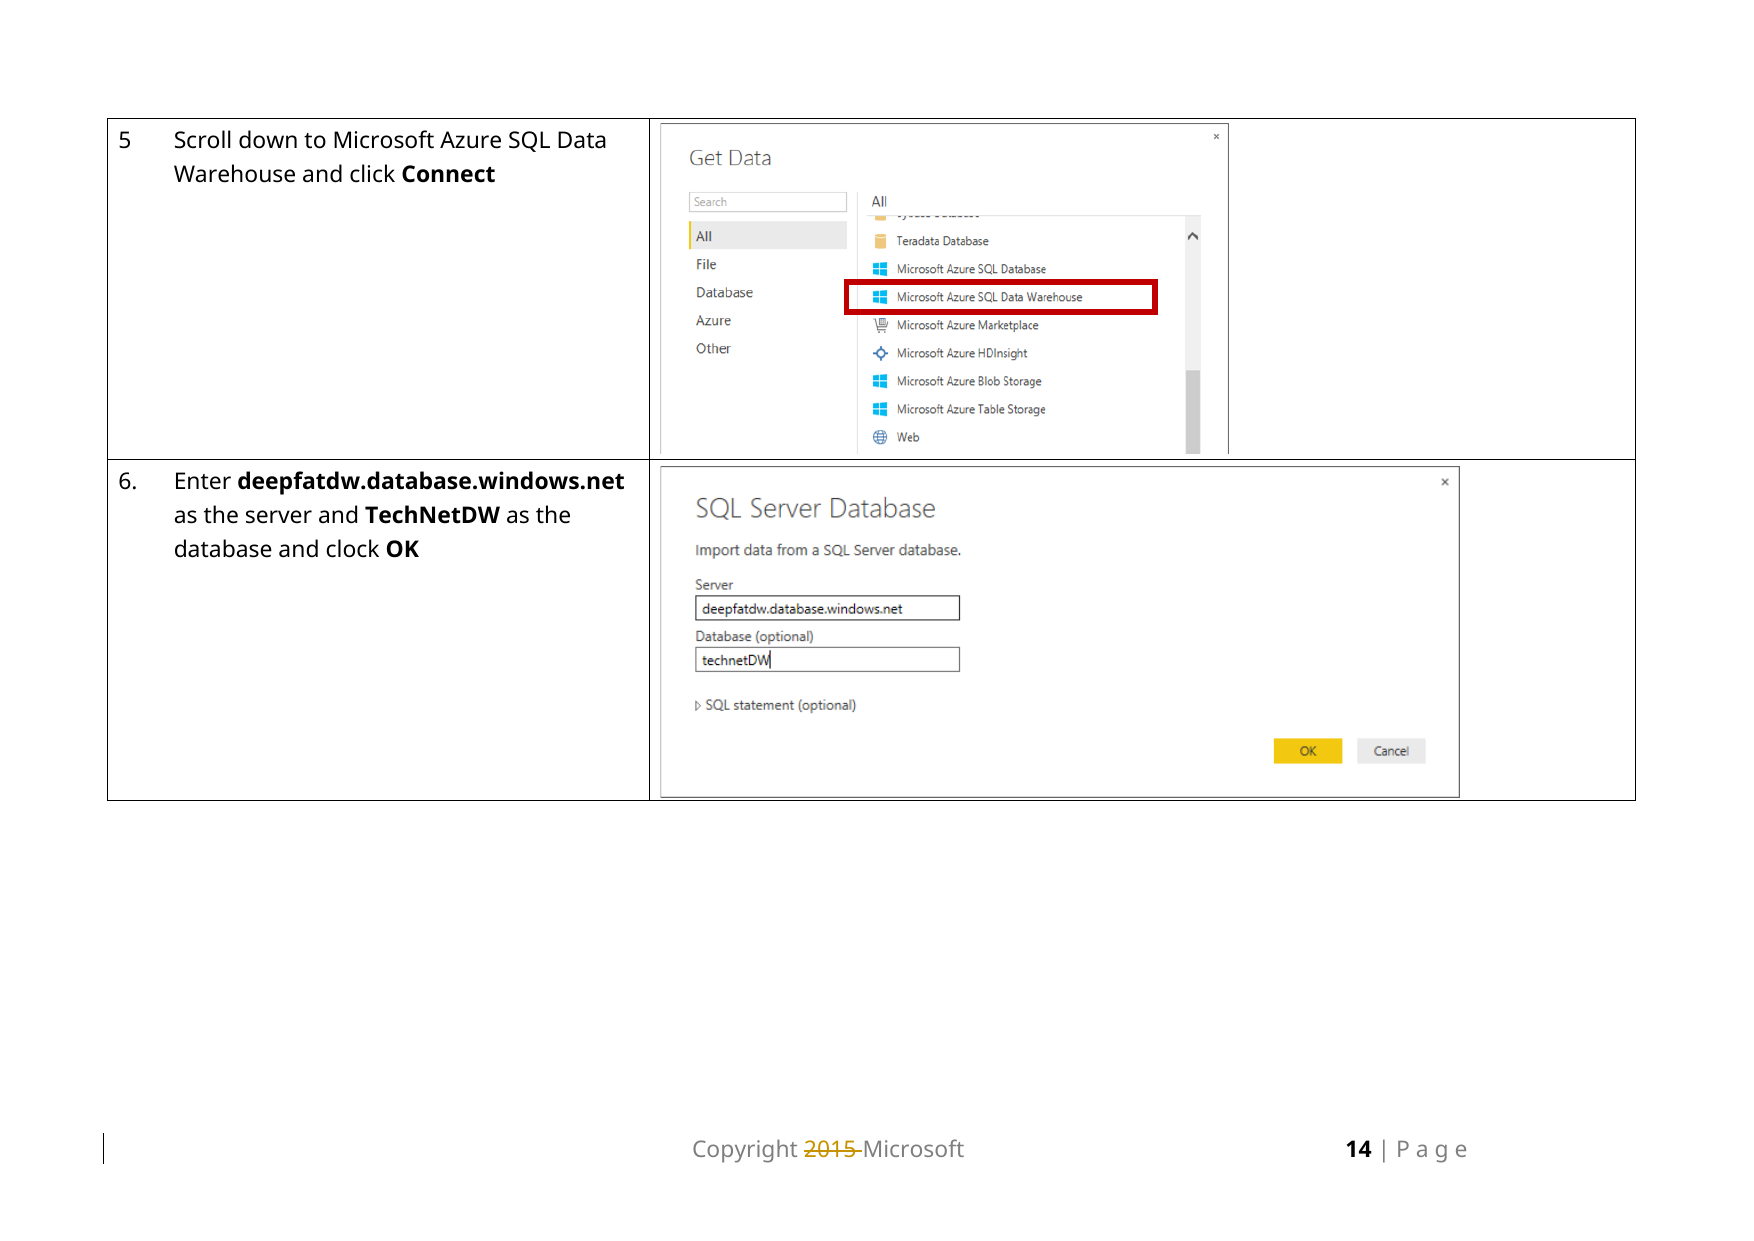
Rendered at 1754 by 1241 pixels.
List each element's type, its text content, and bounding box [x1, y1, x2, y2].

table_header Scroll down to Microsoft Azure SQL Data Warehouse and click Connect [163, 119, 649, 459]
table_header [650, 119, 1635, 459]
table_header 5 [108, 119, 162, 459]
table_cell Enter deepfatdw.database.windows.net as the server and TechNetDW as the database and clock OK [163, 460, 649, 799]
table_cell 6. [108, 460, 162, 799]
table_cell [650, 460, 1635, 799]
picture [660, 466, 1460, 798]
picture [660, 123, 1230, 458]
